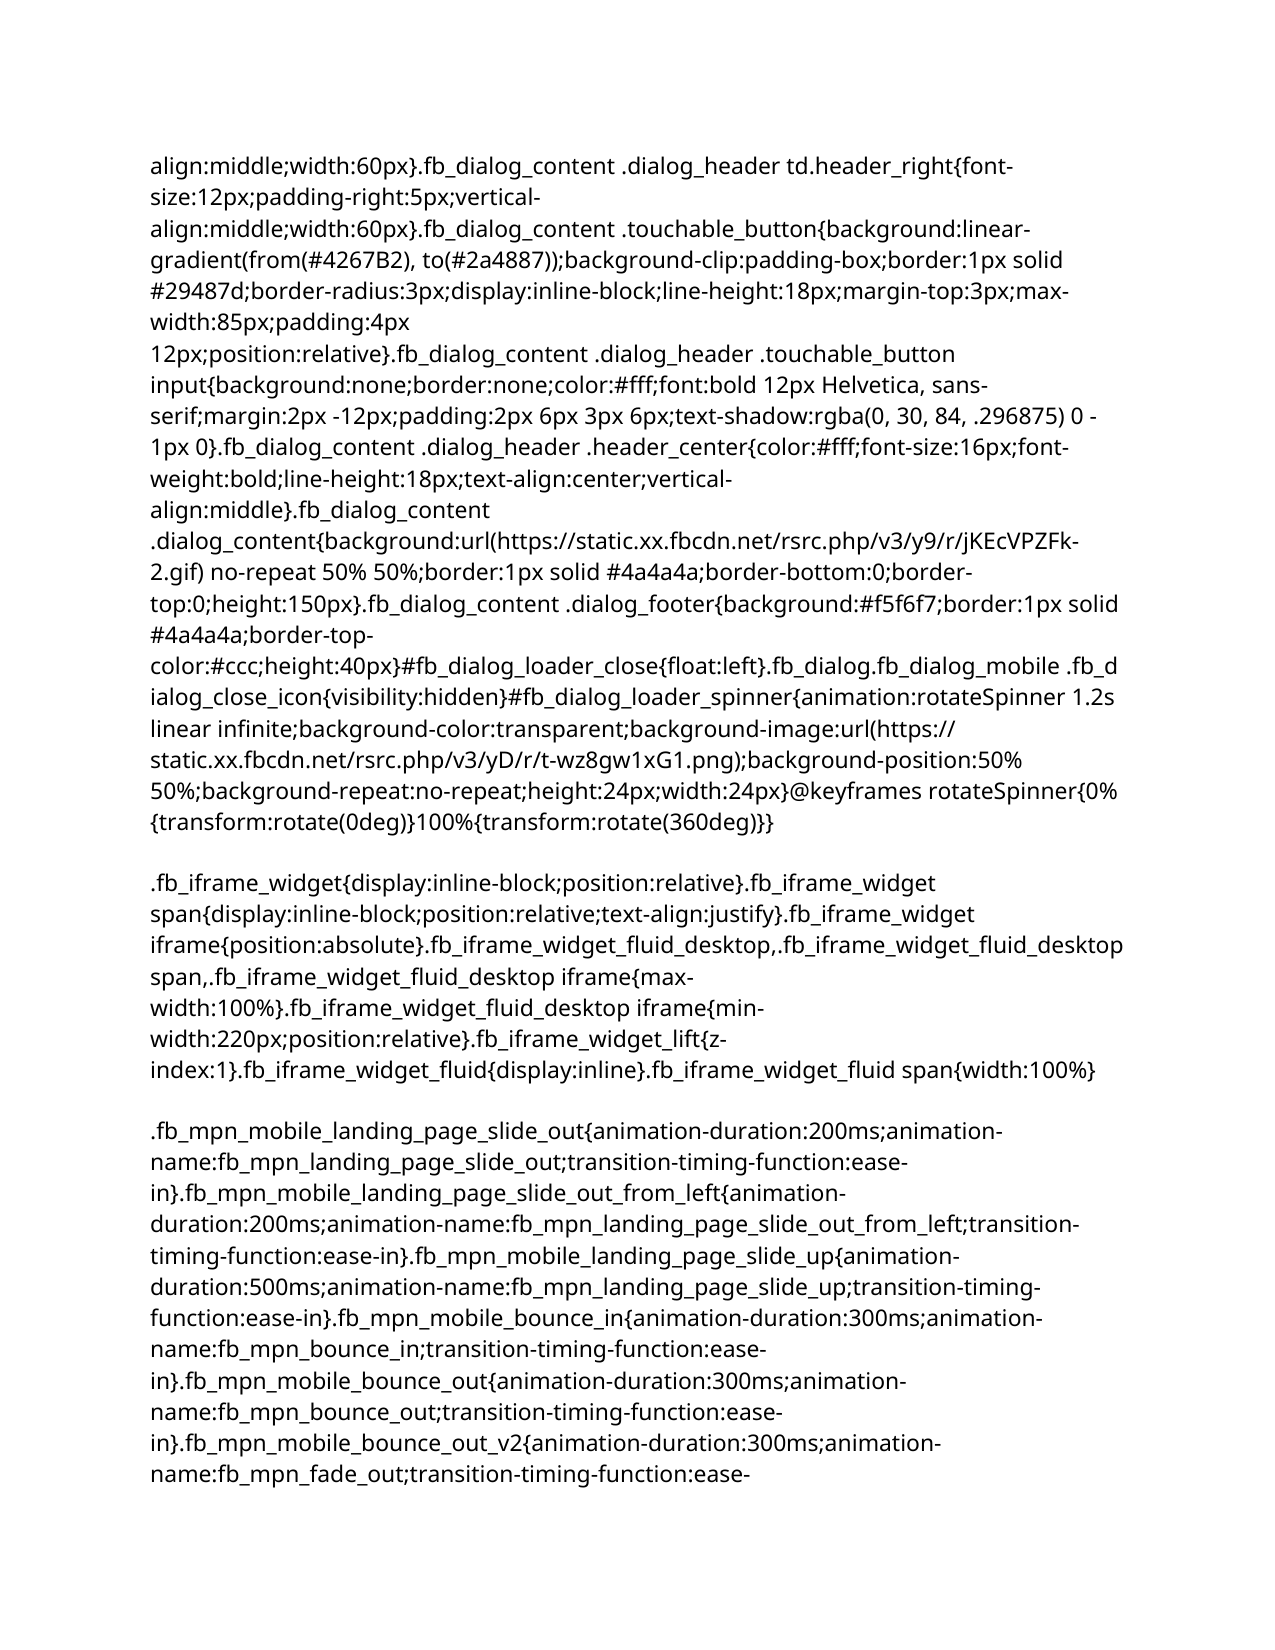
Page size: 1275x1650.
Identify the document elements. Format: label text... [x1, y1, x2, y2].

text .fb_iframe_widget{display:inline-block;position:relative}.fb_iframe_widget span{display:inline-block;position:relative;text-align:justify}.fb_iframe_widget iframe{position:absolute}.fb_iframe_widget_fluid_desktop,.fb_iframe_widget_fluid_desktop span,.fb_iframe_widget_fluid_desktop iframe{max-width:100%}.fb_iframe_widget_fluid_desktop iframe{min-width:220px;position:relative}.fb_iframe_widget_lift{z-index:1}.fb_iframe_widget_fluid{display:inline}.fb_iframe_widget_fluid span{width:100%} [150, 867, 1125, 1085]
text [150, 1114, 1125, 1489]
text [150, 150, 1125, 837]
